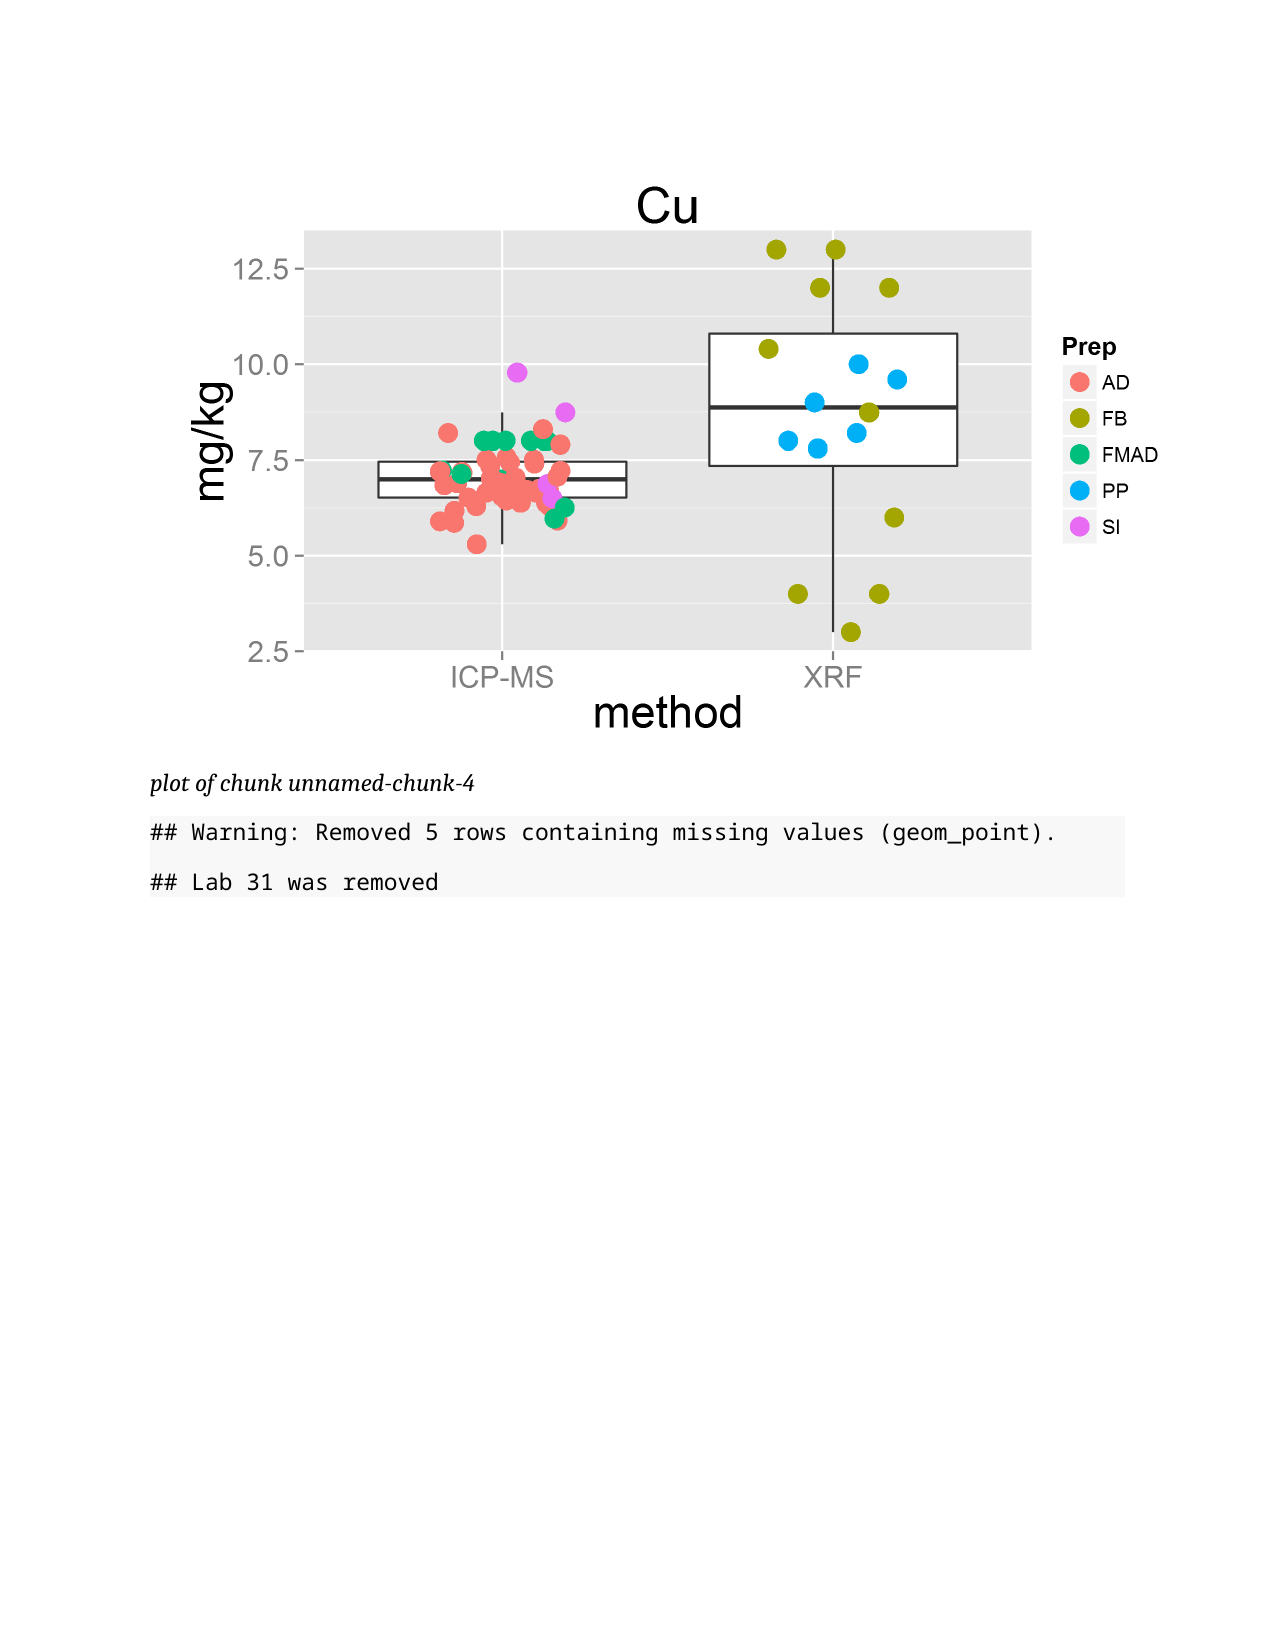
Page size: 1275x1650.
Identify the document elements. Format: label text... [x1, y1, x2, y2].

text plot of chunk unnamed-chunk-4 [150, 769, 1125, 797]
text ## Warning: Removed 5 rows containing missing values (geom_point). [150, 816, 1125, 847]
picture [168, 150, 1221, 750]
text ## Lab 31 was removed [150, 866, 1125, 897]
